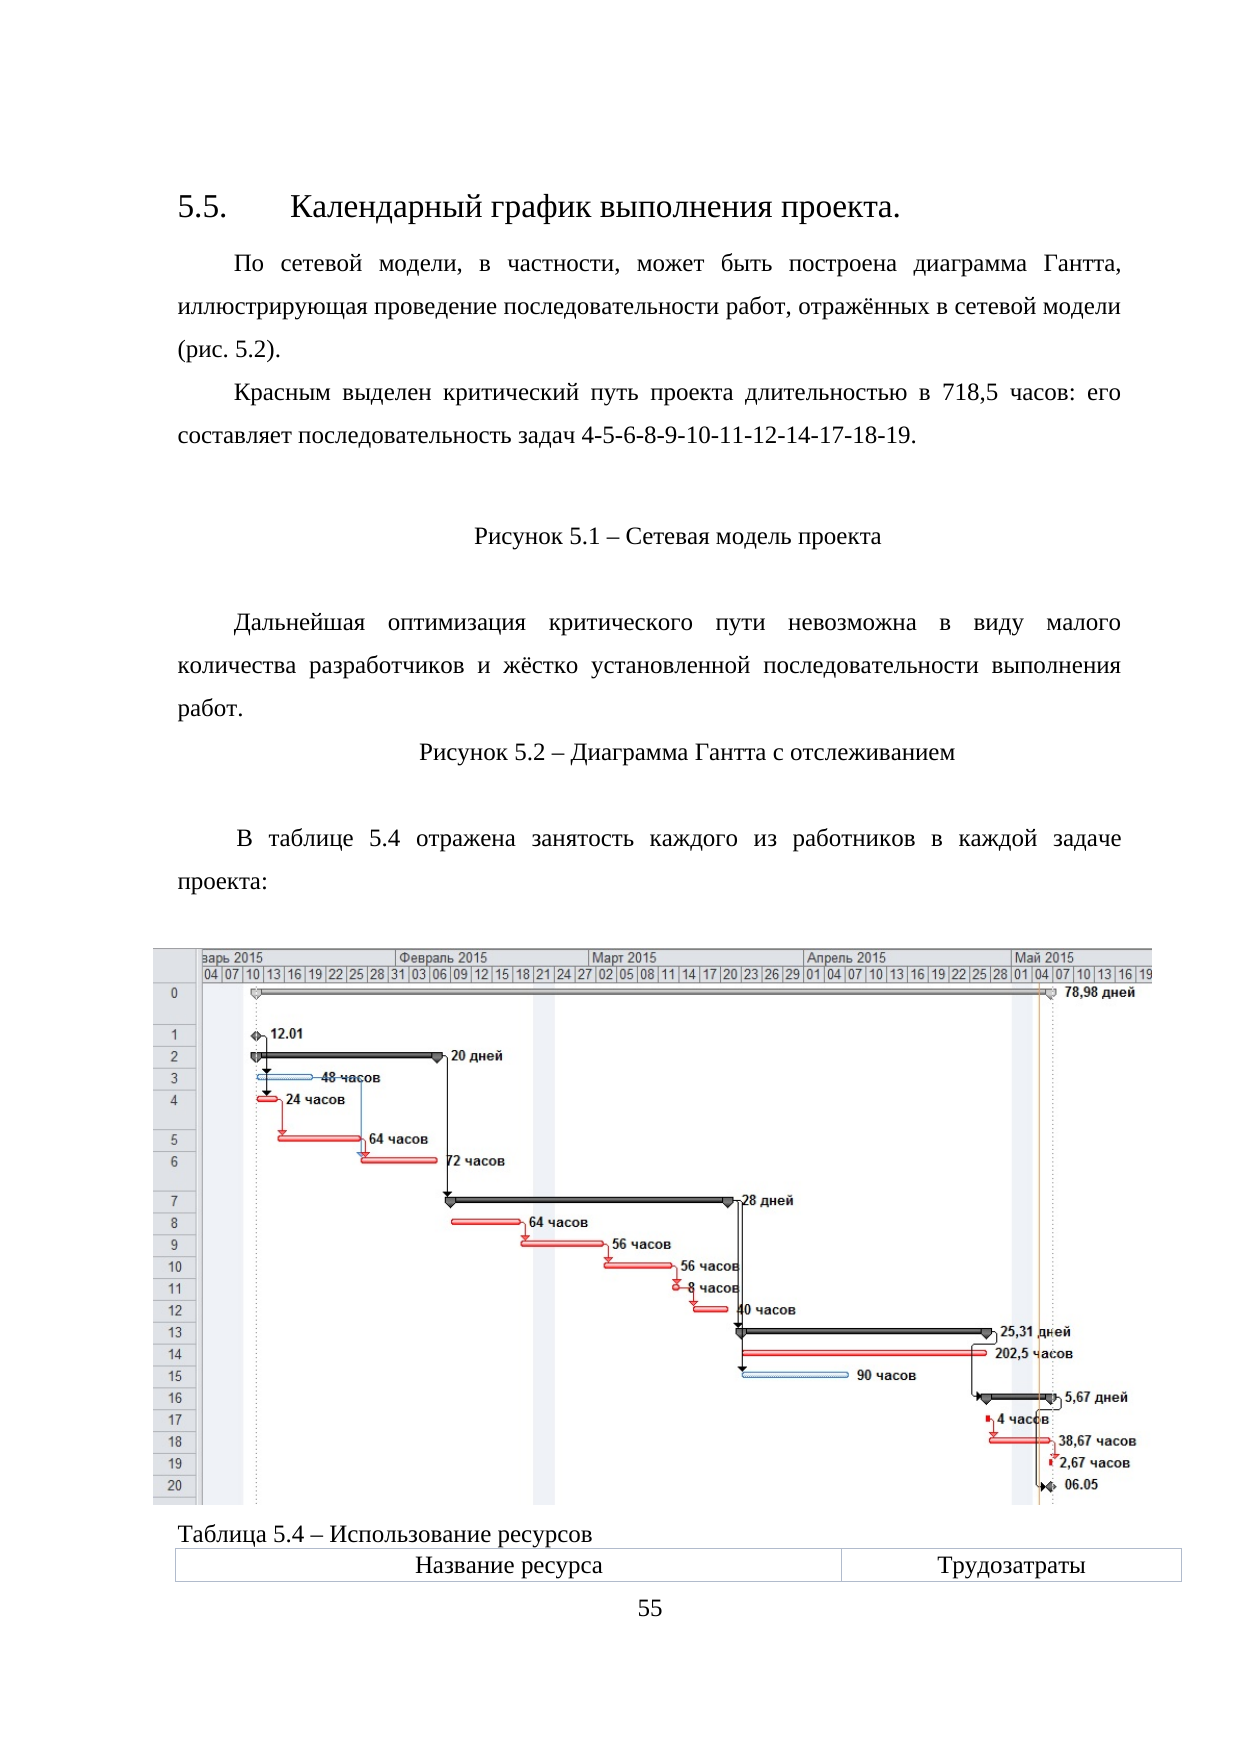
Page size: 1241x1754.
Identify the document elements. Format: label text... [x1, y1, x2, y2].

text Таблица 5.4 – Использование ресурсов [177, 1505, 1122, 1548]
text Рисунок 5.1 – Сетевая модель проекта [177, 521, 1122, 550]
table_header Название ресурса [176, 1549, 841, 1581]
table_header Трудозатраты [842, 1549, 1181, 1581]
text В таблице 5.4 отражена занятость каждого из работников в каждой задаче проекта: [177, 823, 1122, 895]
subtitle Календарный график выполнения проекта. [177, 186, 1122, 224]
text По сетевой модели, в частности, может быть построена диаграмма Гантта, иллюстрирующая проведение последовательности работ, отражённых в сетевой модели (рис. 5.2). [177, 248, 1122, 363]
text Красным выделен критический путь проекта длительностью в 718,5 часов: его составляет последовательность задач 4-5-6-8-9-10-11-12-14-17-18-19. [177, 377, 1122, 449]
text Дальнейшая оптимизация критического пути невозможна в виду малого количества разработчиков и жёстко установленной последовательности выполнения работ. [177, 607, 1122, 722]
text Рисунок 5.2 – Диаграмма Гантта с отслеживанием [177, 737, 1122, 765]
picture [153, 948, 1152, 1505]
